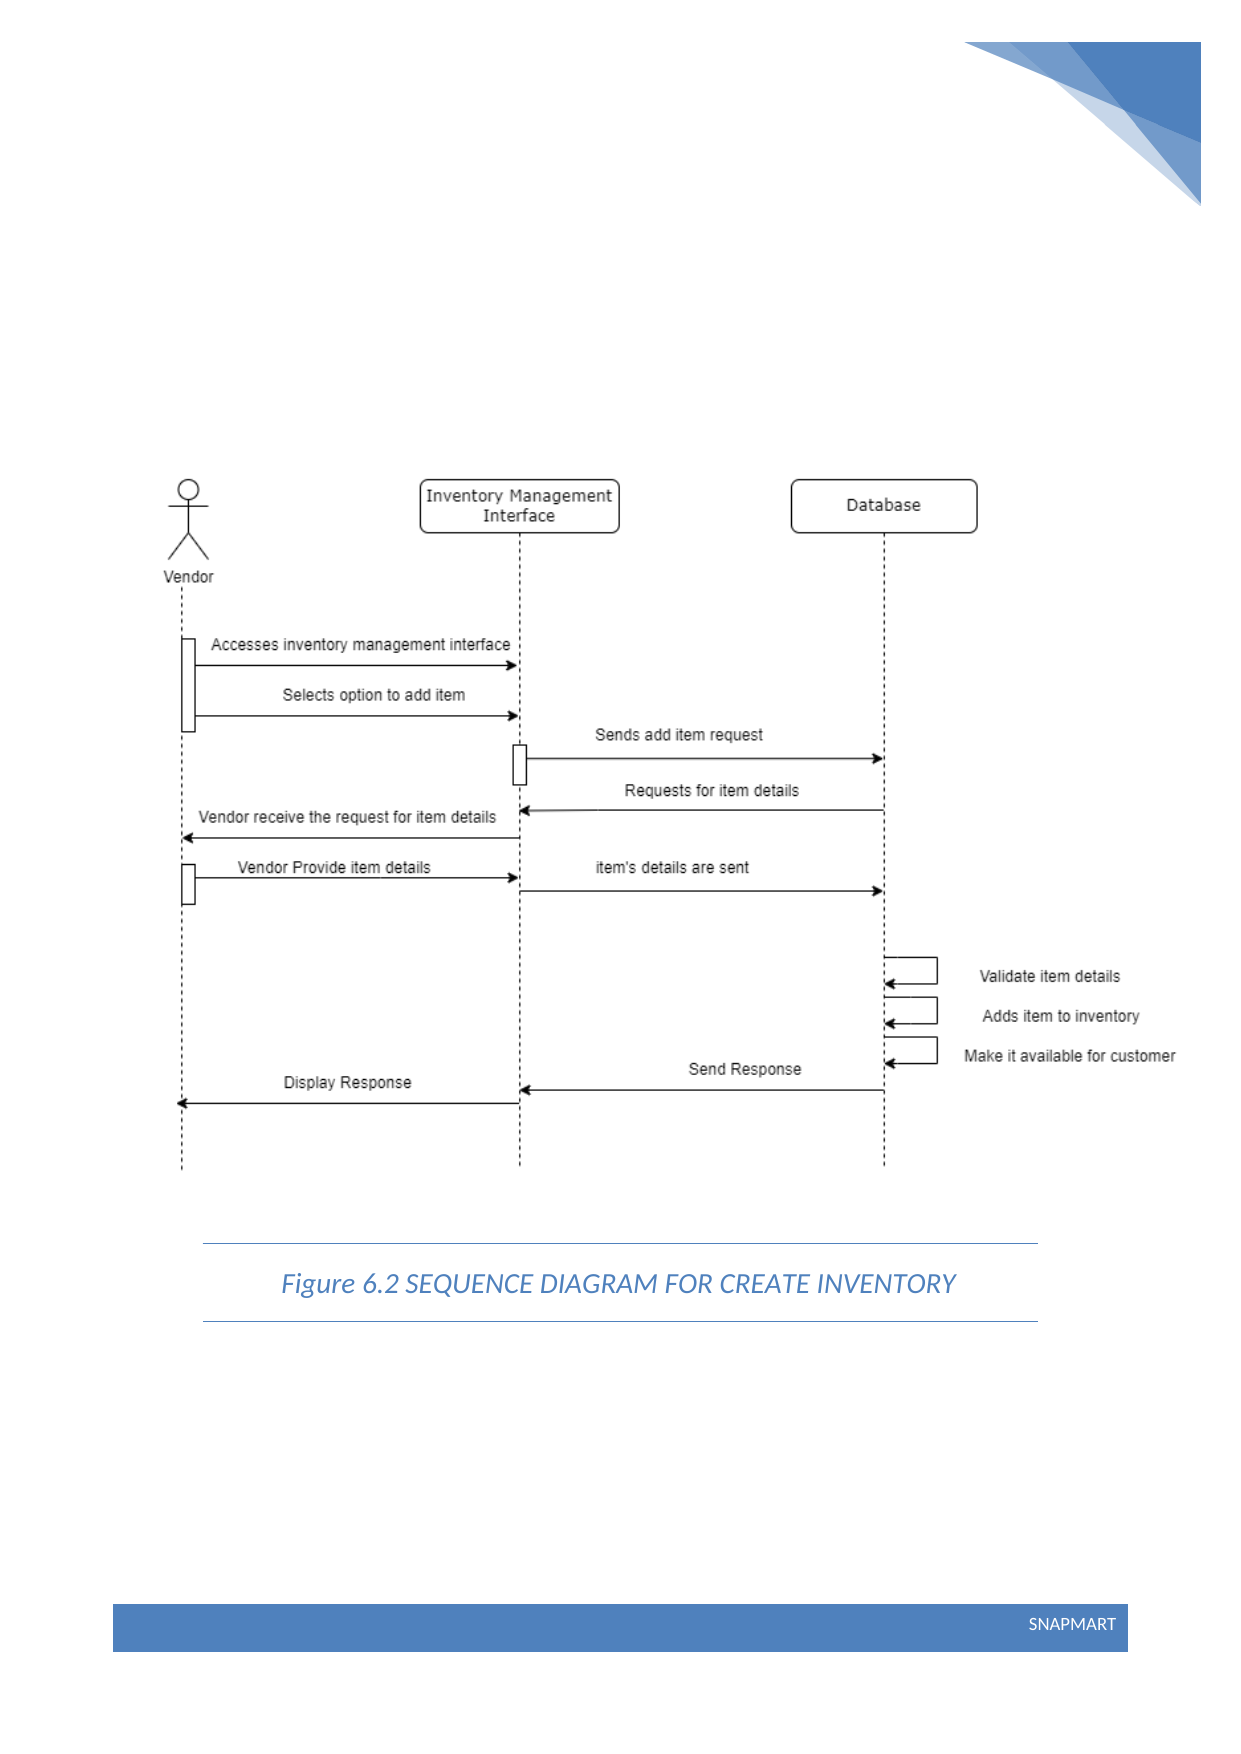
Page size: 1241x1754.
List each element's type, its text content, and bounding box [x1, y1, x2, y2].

picture [963, 42, 1201, 206]
text Figure 6.2 SEQUENCE DIAGRAM FOR CREATE INVENTORY [202, 1244, 1038, 1322]
picture [112, 412, 1193, 1202]
